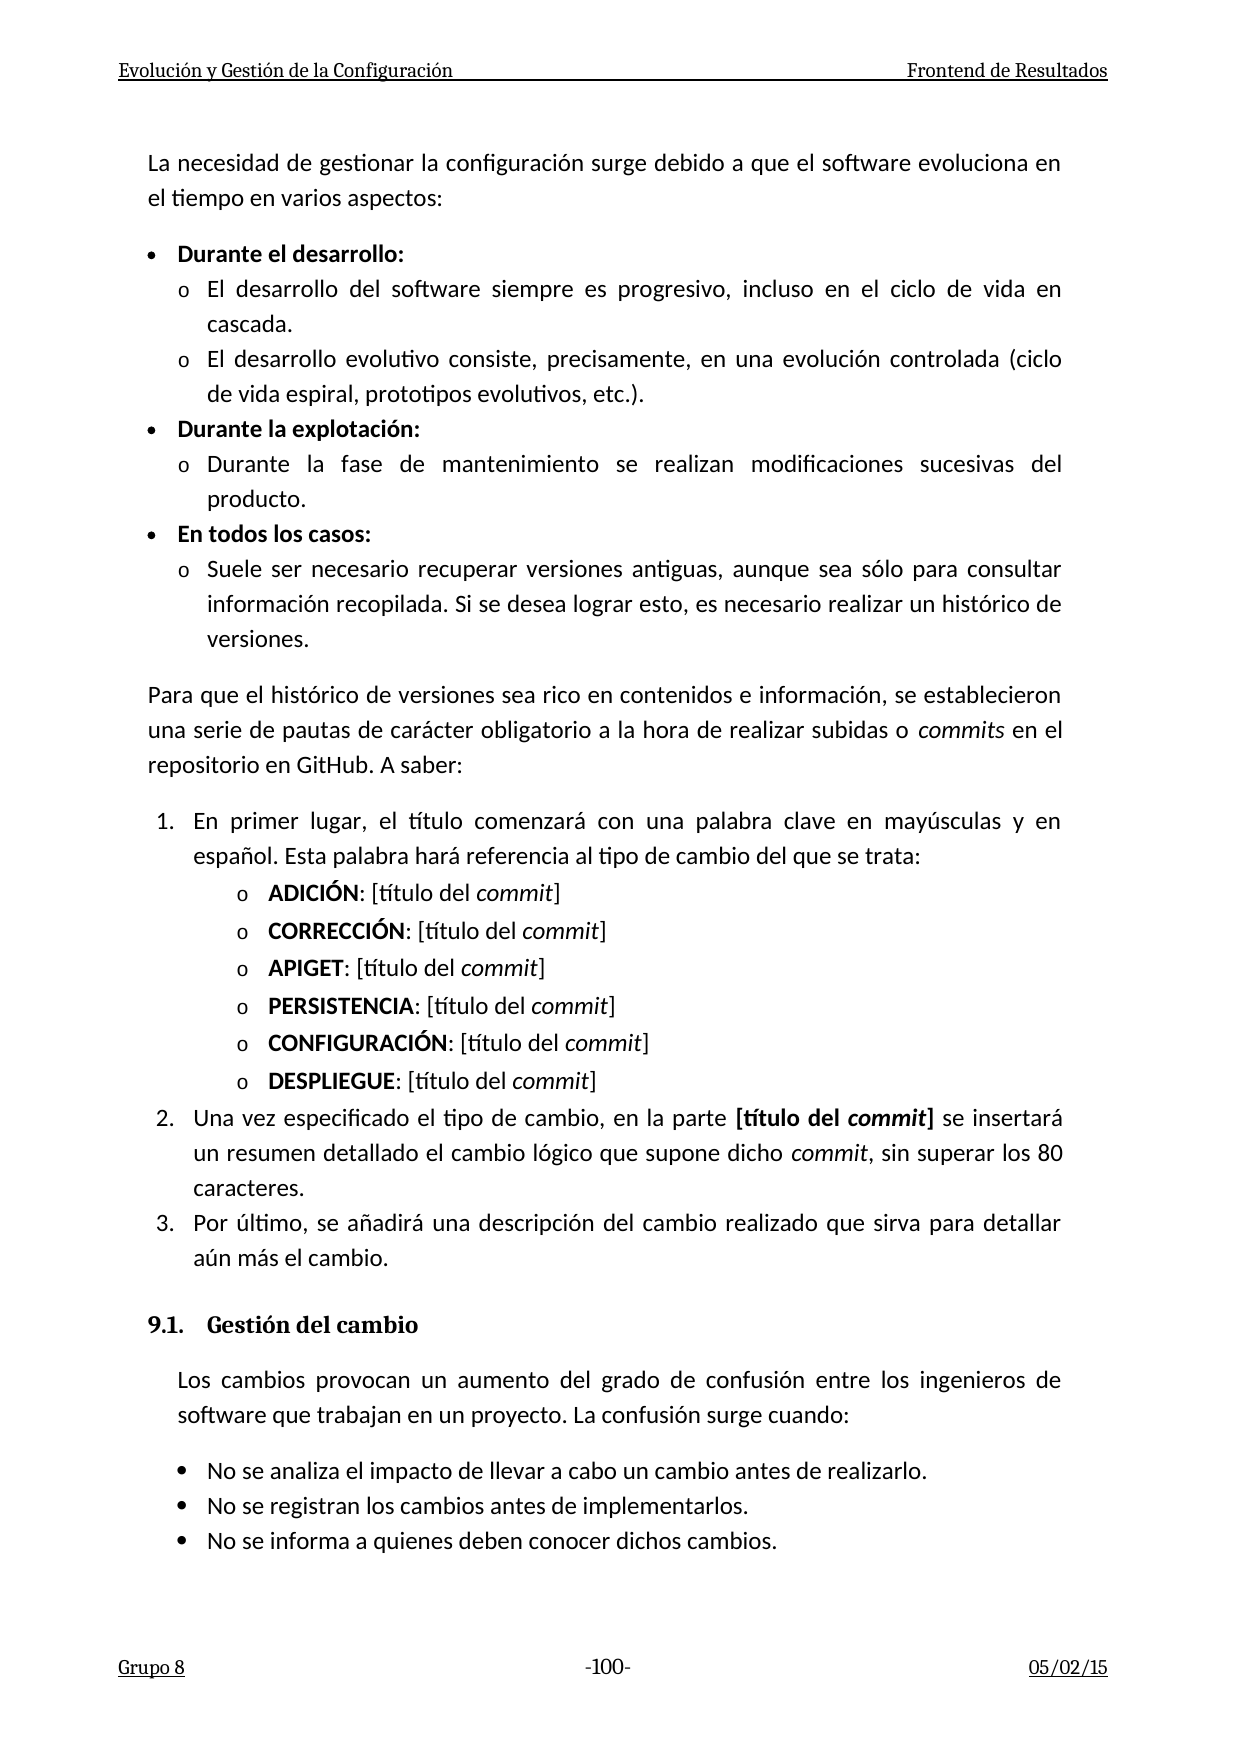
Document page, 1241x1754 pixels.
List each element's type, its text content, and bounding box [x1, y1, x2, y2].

list No se informa a quienes deben conocer dichos cambios. [177, 1525, 1063, 1556]
list En primer lugar, el título comenzará con una palabra clave en mayúsculas y en español. Esta palabra hará referencia al tipo de cambio del que se trata: [156, 805, 1063, 871]
text Para que el histórico de versiones sea rico en contenidos e información, se establecieron una serie de pautas de carácter obligatorio a la hora de realizar subidas o commits en el repositorio en GitHub. A saber: [148, 679, 1063, 780]
list CORRECCIÓN: [título del commit] [236, 915, 1063, 946]
list ADICIÓN: [título del commit] [236, 878, 1063, 908]
list DESPLIEGUE: [título del commit] [236, 1065, 1063, 1096]
list Gestión del cambio [148, 1311, 1063, 1339]
text La necesidad de gestionar la configuración surge debido a que el software evoluciona en el tiempo en varios aspectos: [148, 148, 1063, 213]
list Suele ser necesario recuperar versiones antiguas, aunque sea sólo para consultar información recopilada. Si se desea lograr esto, es necesario realizar un histórico de versiones. [177, 553, 1063, 654]
list Una vez especificado el tipo de cambio, en la parte [título del commit] se insertará un resumen detallado el cambio lógico que supone dicho commit, sin superar los 80 caracteres. [156, 1103, 1063, 1203]
list APIGET: [título del commit] [236, 953, 1063, 983]
list El desarrollo del software siempre es progresivo, incluso en el ciclo de vida en cascada. [177, 273, 1063, 339]
list PERSISTENCIA: [título del commit] [236, 990, 1063, 1021]
list Durante el desarrollo: [148, 238, 1063, 269]
list El desarrollo evolutivo consiste, precisamente, en una evolución controlada (ciclo de vida espiral, prototipos evolutivos, etc.). [177, 343, 1063, 409]
list Durante la fase de mantenimiento se realizan modificaciones sucesivas del producto. [177, 448, 1063, 514]
text Los cambios provocan un aumento del grado de confusión entre los ingenieros de software que trabajan en un proyecto. La confusión surge cuando: [177, 1364, 1063, 1430]
list En todos los casos: [148, 518, 1063, 549]
list Por último, se añadirá una descripción del cambio realizado que sirva para detallar aún más el cambio. [156, 1208, 1063, 1273]
list CONFIGURACIÓN: [título del commit] [236, 1028, 1063, 1058]
list No se analiza el impacto de llevar a cabo un cambio antes de realizarlo. [177, 1455, 1063, 1486]
list No se registran los cambios antes de implementarlos. [177, 1490, 1063, 1521]
list Durante la explotación: [148, 413, 1063, 444]
